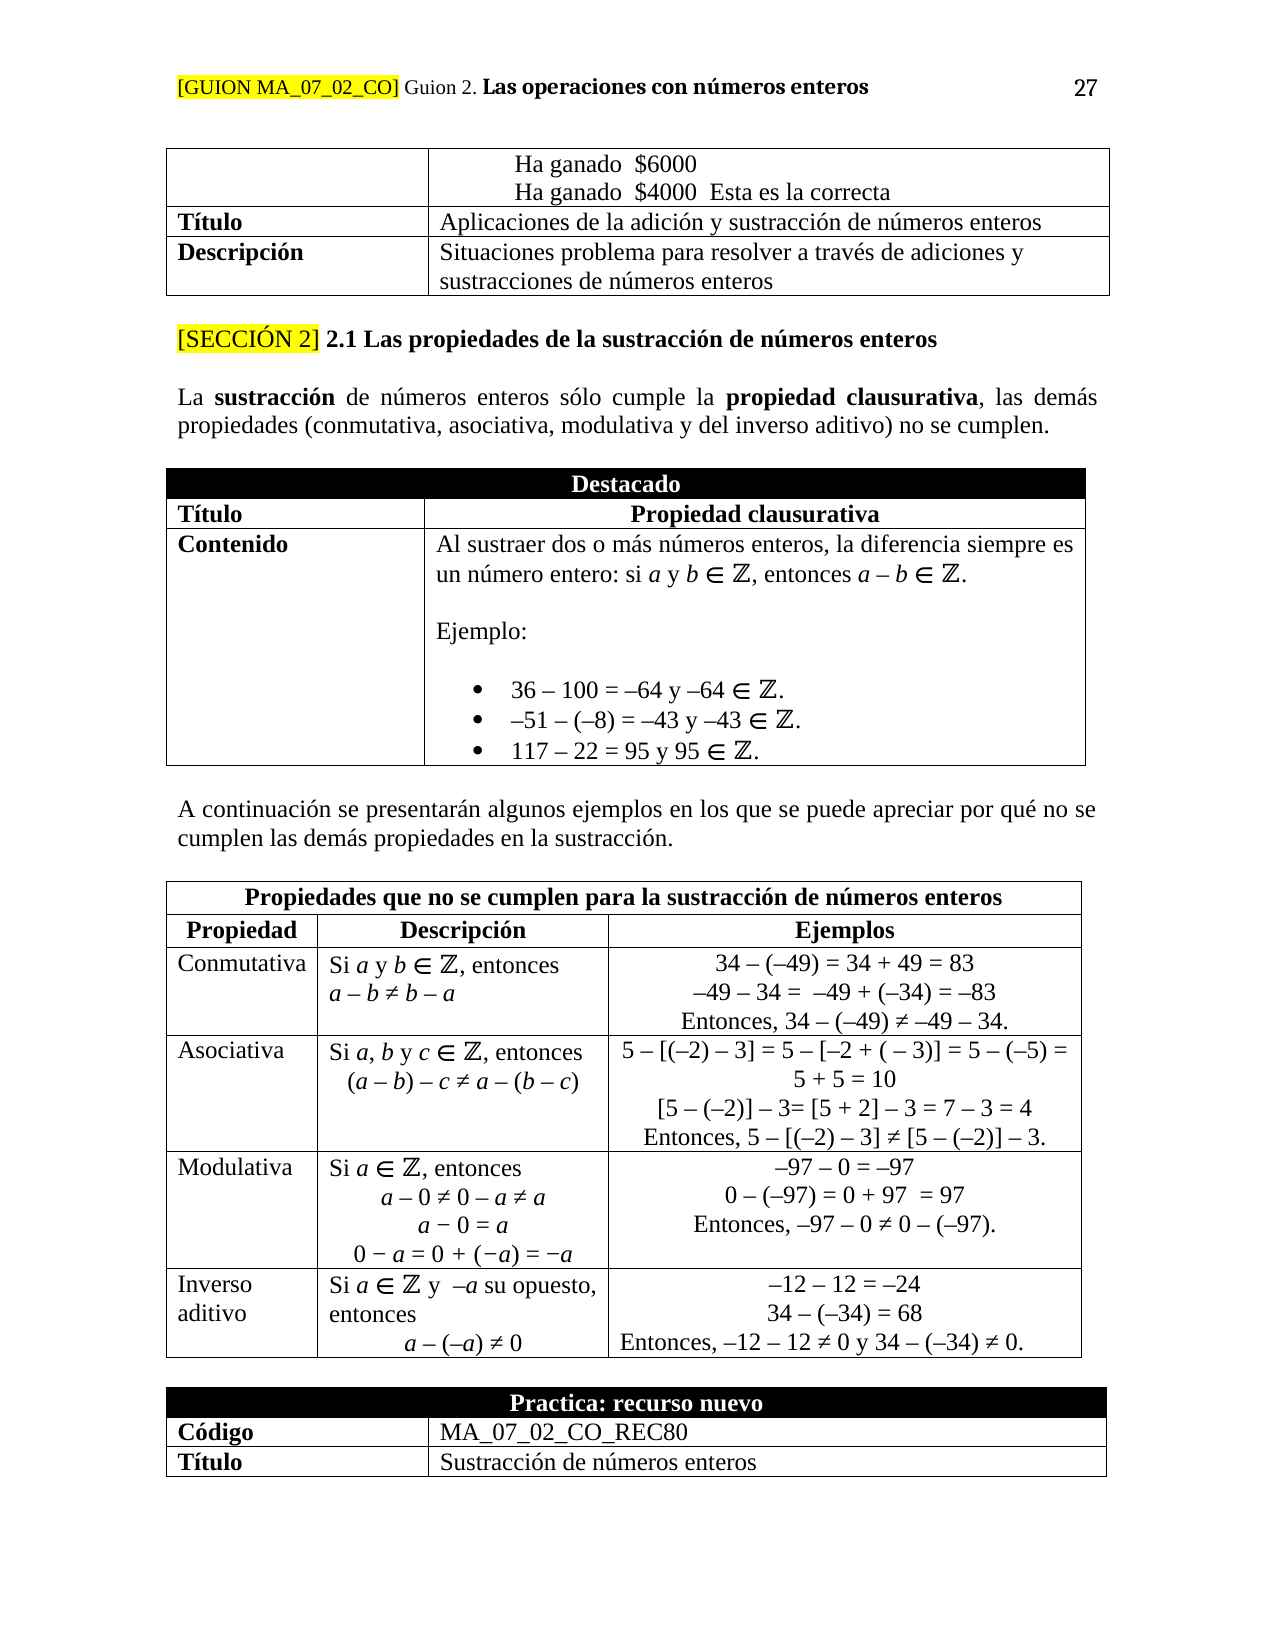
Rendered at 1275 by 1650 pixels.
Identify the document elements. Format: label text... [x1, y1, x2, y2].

table_cell Inverso aditivo [167, 1269, 317, 1357]
text La sustracción de números enteros sólo cumple la propiedad clausurativa, las demás propiedades (conmutativa, asociativa, modulativa y del inverso aditivo) no se cumplen. [177, 382, 1098, 439]
table_cell Propiedad clausurativa [425, 499, 1085, 528]
table_cell Si a y b ∈ ℤ, entonces a ‒ b ≠ b ‒ a [318, 948, 608, 1034]
text [SECCIÓN 2] 2.1 Las propiedades de la sustracción de números enteros [319, 324, 1098, 353]
table_cell Descripción [318, 915, 608, 947]
table_cell Título [167, 499, 424, 528]
table_cell Contenido [167, 529, 424, 764]
table_cell Propiedad [167, 915, 317, 947]
table_cell Ejemplos [609, 915, 1081, 947]
table_cell Situaciones problema para resolver a través de adiciones y sustracciones de números enteros [429, 237, 1109, 294]
text A continuación se presentarán algunos ejemplos en los que se puede apreciar por qué no se cumplen las demás propiedades en la sustracción. [177, 794, 1098, 852]
table_cell ‒12 ‒ 12 = ‒24 34 ‒ (‒34) = 68 Entonces, ‒12 ‒ 12 ≠ 0 y 34 ‒ (‒34) ≠ 0. [609, 1269, 1081, 1357]
table_cell Conmutativa [167, 948, 317, 1034]
table_cell MA_07_02_CO_REC80 [429, 1418, 1106, 1446]
table_cell 34 ‒ (‒49) = 34 + 49 = 83 ‒49 ‒ 34 = ‒49 + (‒34) = ‒83 Entonces, 34 ‒ (‒49) ≠ ‒49 ‒ 34. [609, 948, 1081, 1034]
table_cell Modulativa [167, 1152, 317, 1268]
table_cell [167, 149, 428, 206]
table_cell Código [167, 1418, 428, 1446]
table_cell ‒97 ‒ 0 = ‒97 0 ‒ (‒97) = 0 + 97 = 97 Entonces, ‒97 ‒ 0 ≠ 0 ‒ (‒97). [609, 1152, 1081, 1268]
table_cell Sustracción de números enteros [429, 1447, 1106, 1476]
table_cell Al sustraer dos o más números enteros, la diferencia siempre es un número entero: si a y b ∈ ℤ, entonces a ‒ b ∈ ℤ. Ejemplo: 36 ‒ 100 = ‒64 y ‒64 ∈ ℤ. ‒51 ‒ (‒8) = ‒43 y ‒43 ∈ ℤ. 117 ‒ 22 = 95 y 95 ∈ ℤ. [425, 529, 1085, 764]
table_cell Descripción [167, 237, 428, 294]
table_cell Asociativa [167, 1036, 317, 1151]
table_cell 5 ‒ [(‒2) ‒ 3] = 5 ‒ [‒2 + ( ‒ 3)] = 5 ‒ (‒5) = 5 + 5 = 10 [5 ‒ (‒2)] ‒ 3= [5 + 2] ‒ 3 = 7 ‒ 3 = 4 Entonces, 5 ‒ [(‒2) ‒ 3] ≠ [5 ‒ (‒2)] ‒ 3. [609, 1036, 1081, 1151]
table_header Practica: recurso nuevo [167, 1388, 1106, 1416]
table_cell Aplicaciones de la adición y sustracción de números enteros [429, 207, 1109, 236]
table_cell Si a, b y c ∈ ℤ, entonces (a ‒ b) ‒ c ≠ a ‒ (b ‒ c) [318, 1036, 608, 1151]
table_cell Si a ∈ ℤ y ‒a su opuesto, entonces a ‒ (‒a) ≠ 0 [318, 1269, 608, 1357]
table_header Destacado [167, 469, 1085, 498]
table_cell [429, 149, 1109, 206]
table_cell Título [167, 1447, 428, 1476]
table_cell Título [167, 207, 428, 236]
table_header Propiedades que no se cumplen para la sustracción de números enteros [167, 882, 1081, 914]
table_cell Si a ∈ ℤ, entonces a ‒ 0 ≠ 0 ‒ a ≠ a a − 0 = a 0 − a = 0 + (−a) = −a [318, 1152, 608, 1268]
